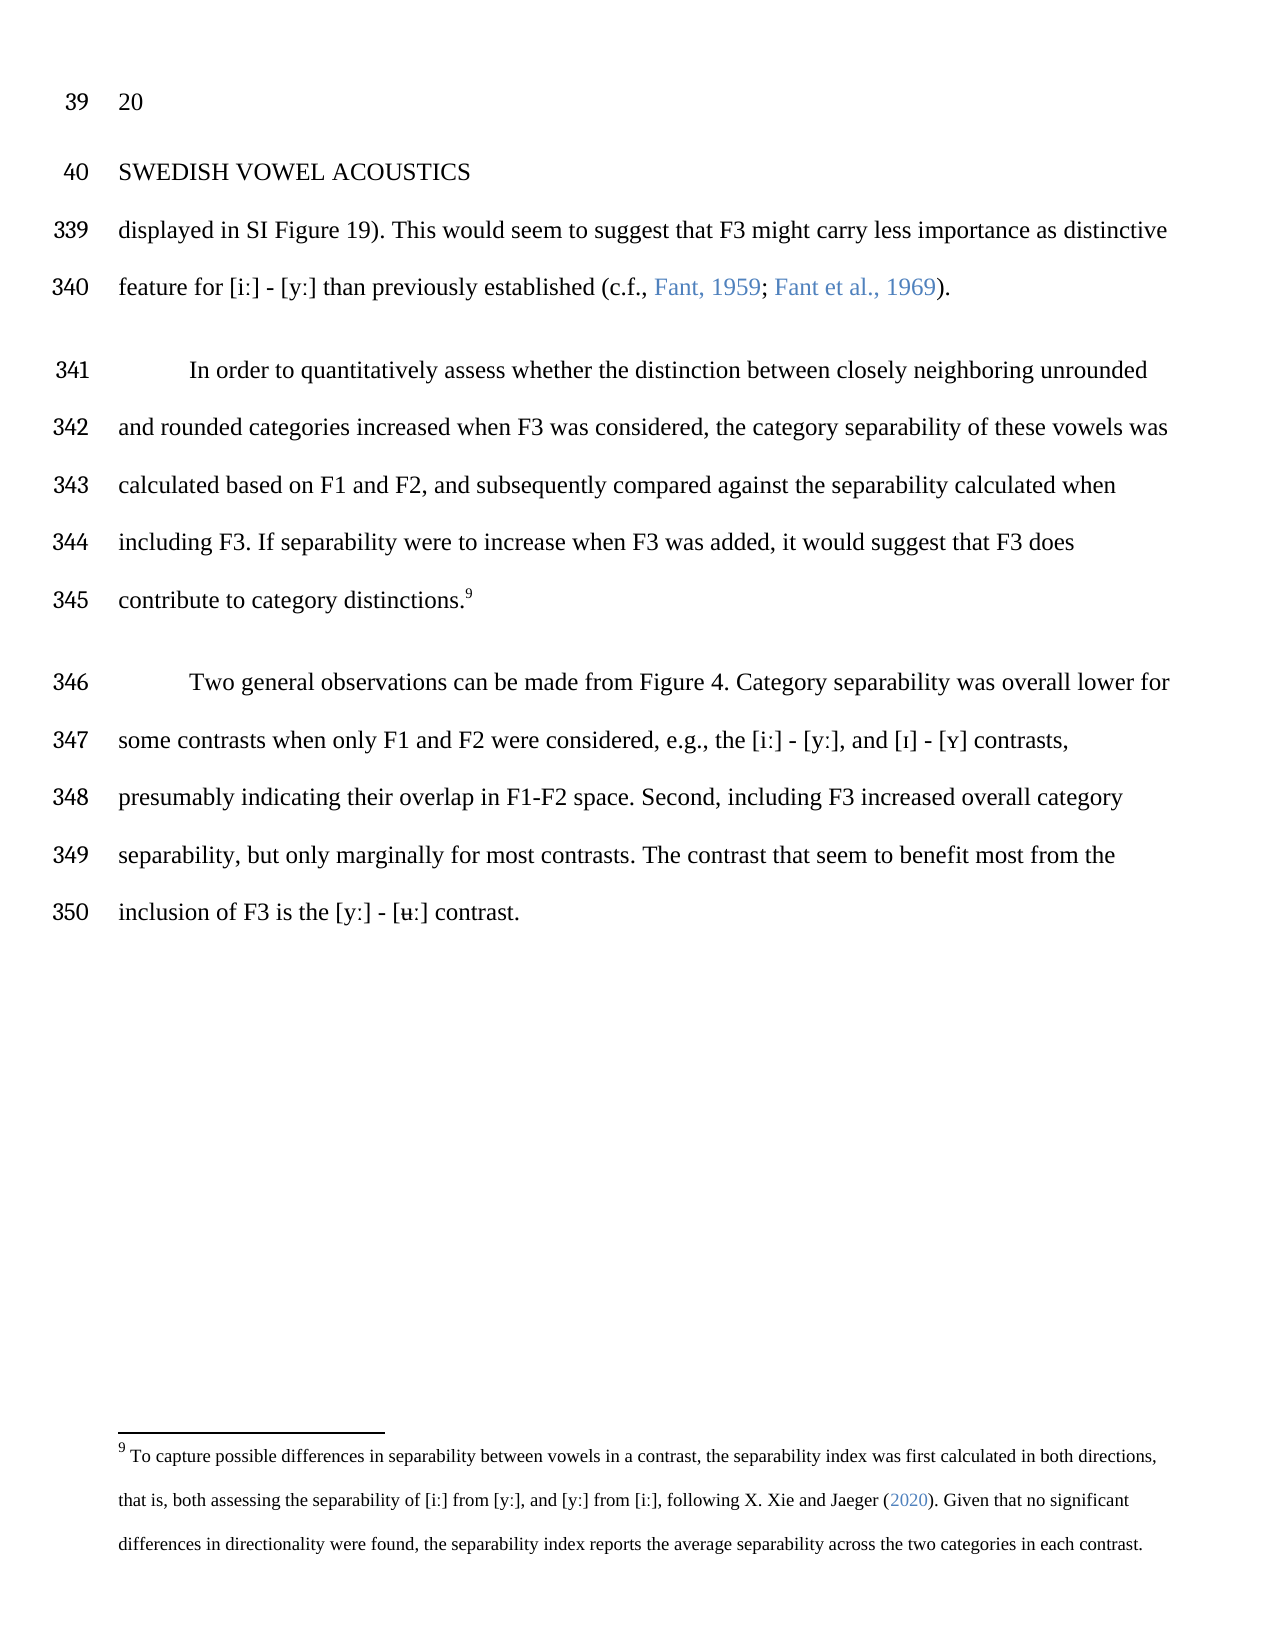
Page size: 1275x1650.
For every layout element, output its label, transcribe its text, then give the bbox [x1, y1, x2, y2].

text Two general observations can be made from Figure 4. Category separability was overall lower for some contrasts when only F1 and F2 were considered, e.g., the [iː] - [yː], and [ɪ] - [ʏ] contrasts, presumably indicating their overlap in F1-F2 space. Second, including F3 increased overall category separability, but only marginally for most contrasts. The contrast that seem to benefit most from the inclusion of F3 is the [yː] - [ʉː] contrast. [118, 667, 1181, 926]
text In order to quantitatively assess whether the distinction between closely neighboring unrounded and rounded categories increased when F3 was considered, the category separability of these vowels was calculated based on F1 and F2, and subsequently compared against the separability calculated when including F3. If separability were to increase when F3 was added, it would suggest that F3 does contribute to category distinctions. [118, 355, 1181, 614]
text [118, 215, 1181, 301]
